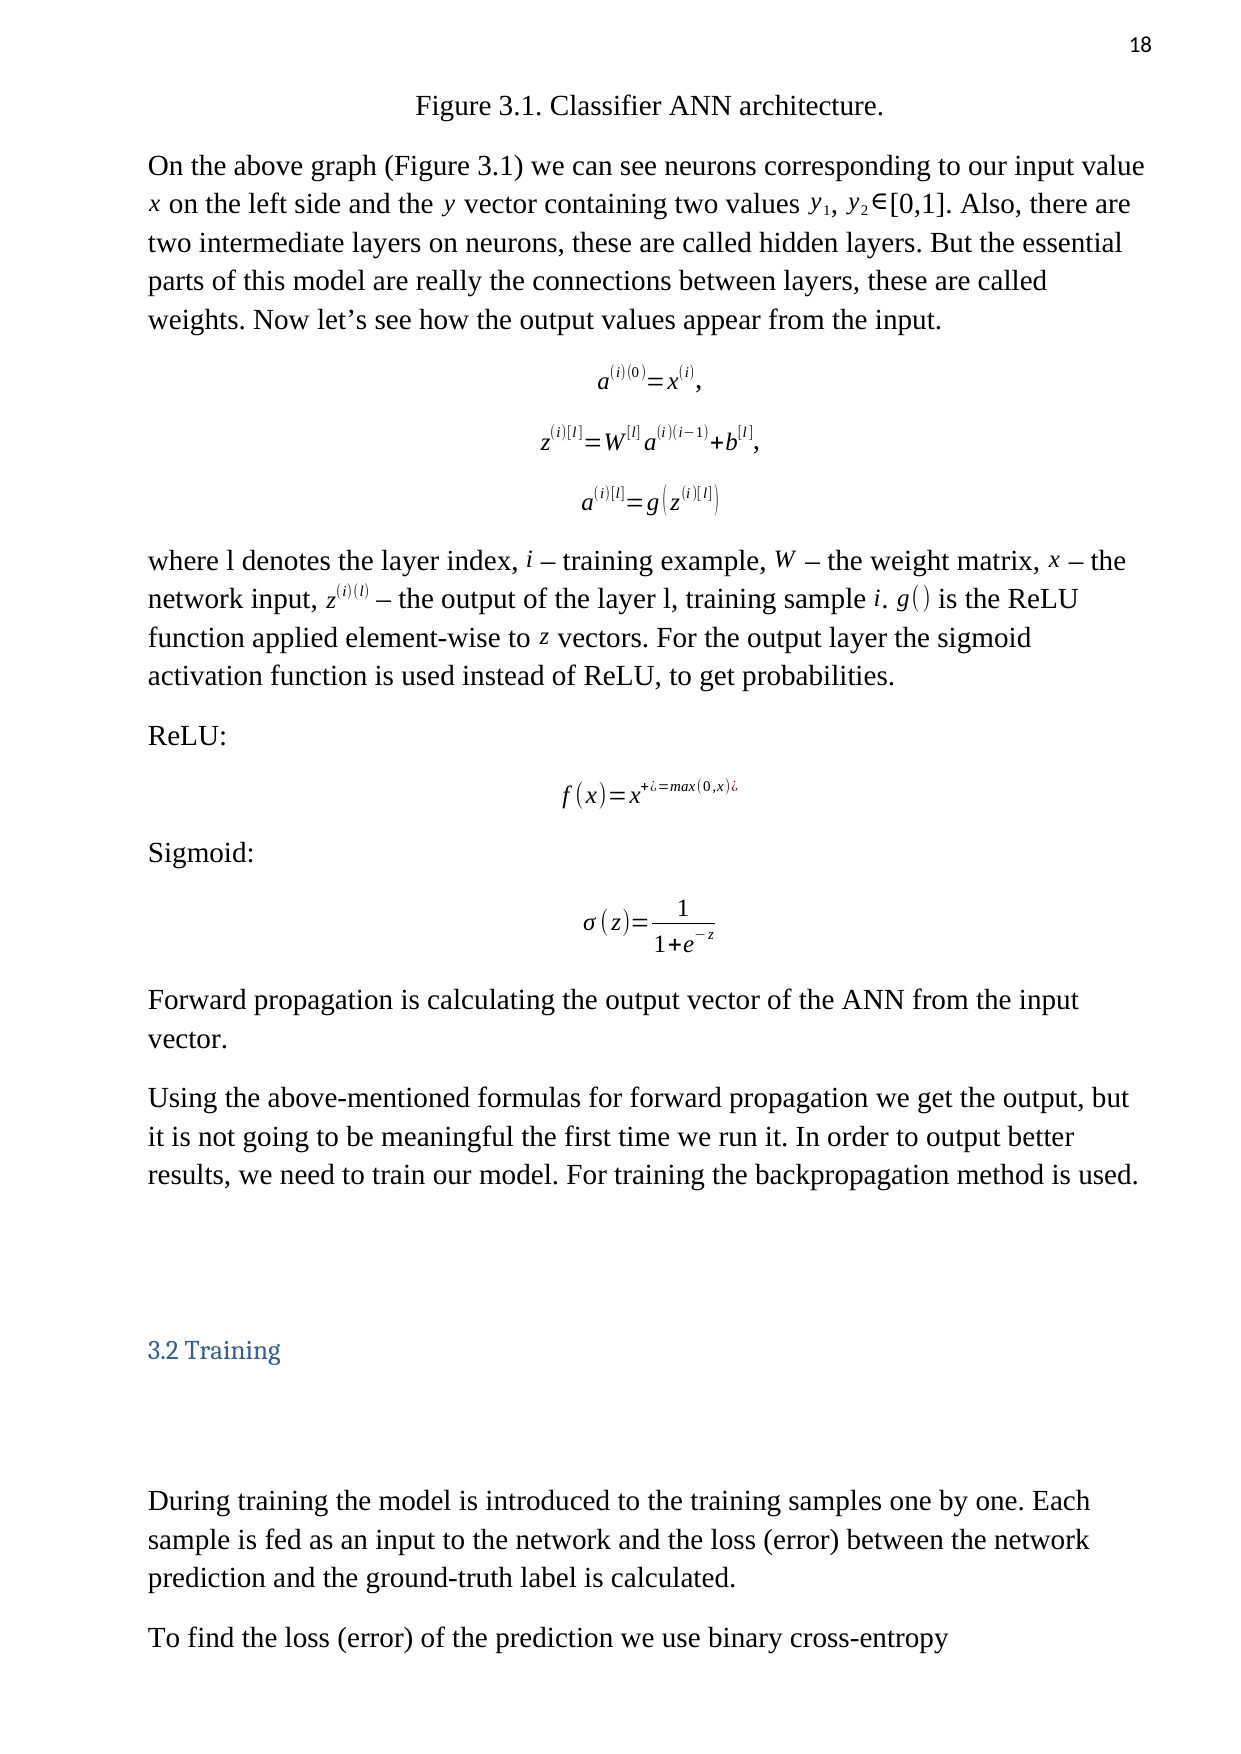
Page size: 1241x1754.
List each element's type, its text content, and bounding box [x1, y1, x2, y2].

text Sigmoid: [148, 835, 1152, 869]
text , [148, 361, 1152, 396]
text Forward propagation is calculating the output vector of the ANN from the input vector. [148, 982, 1152, 1054]
text Using the above-mentioned formulas for forward propagation we get the output, but it is not going to be meaningful the first time we run it. In order to output better results, we need to train our model. For training the backpropagation method is used. [148, 1080, 1152, 1191]
text On the above graph (Figure 3.1) we can see neurons corresponding to our input value on the left side and the vector containing two values , [0,1]. Also, there are two intermediate layers on neurons, these are called hidden layers. But the essential parts of this model are really the connections between layers, these are called weights. Now let’s see how the output values appear from the input. [148, 148, 1152, 336]
text Figure 3.1. Classifier ANN architecture. [148, 88, 1152, 122]
text ReLU: [148, 718, 1152, 751]
text , [148, 422, 1152, 457]
text To find the loss (error) of the prediction we use binary cross-entropy [148, 1620, 1152, 1653]
text where l denotes the layer index, – training example, – the weight matrix, – the network input, – the output of the layer l, training sample . is the ReLU function applied element-wise to vectors. For the output layer the sigmoid activation function is used instead of ReLU, to get probabilities. [148, 543, 1152, 692]
subtitle 3.2 Training [148, 1335, 1152, 1366]
text During training the model is introduced to the training samples one by one. Each sample is fed as an input to the network and the loss (error) between the network prediction and the ground-truth label is calculated. [148, 1483, 1152, 1594]
